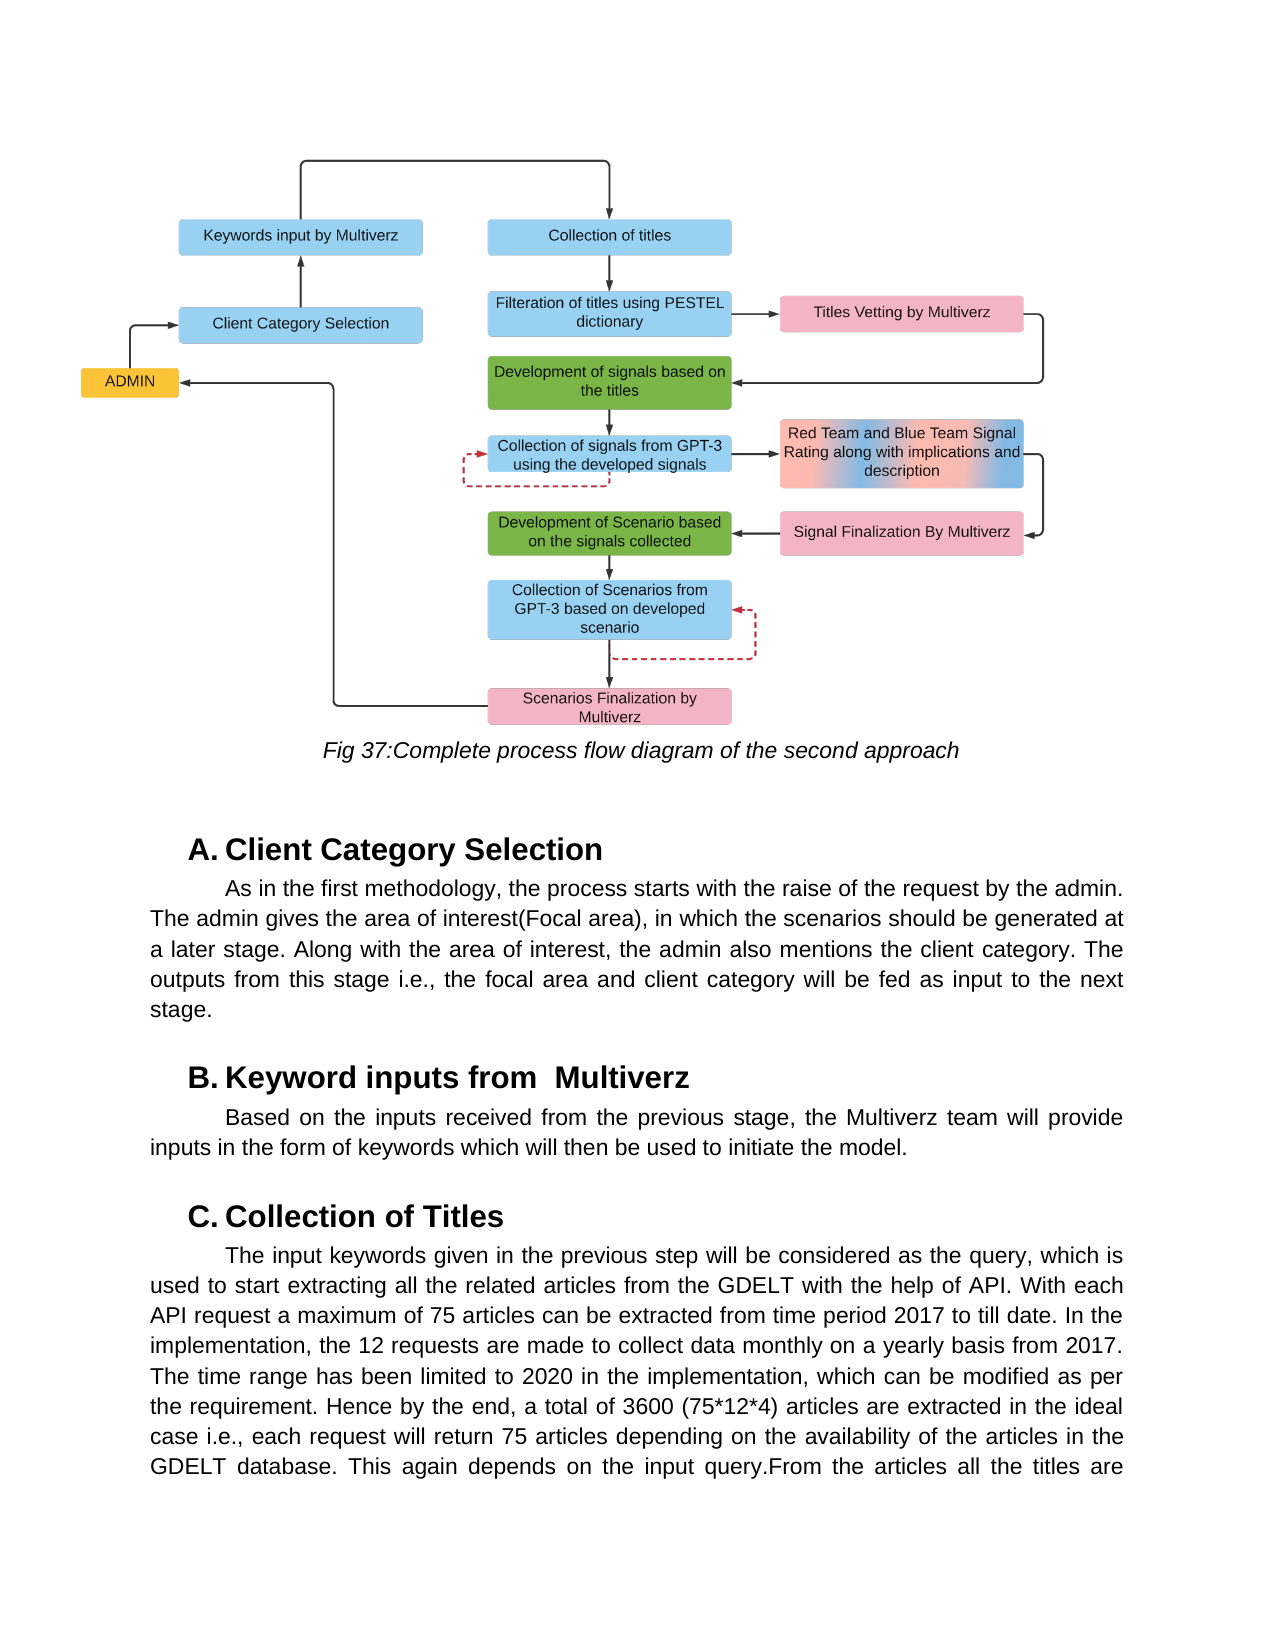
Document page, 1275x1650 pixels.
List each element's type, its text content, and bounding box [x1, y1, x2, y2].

text Fig 37:Complete process flow diagram of the second approach [141, 737, 1144, 763]
text Based on the inputs received from the previous stage, the Multiverz team will provide inputs in the form of keywords which will then be used to initiate the model. [150, 1104, 1125, 1160]
text As in the first methodology, the process starts with the raise of the request by the admin. The admin gives the area of interest(Focal area), in which the scenarios should be generated at a later stage. Along with the area of interest, the admin also mentions the client category. The outputs from this stage i.e., the focal area and client category will be fed as input to the next stage. [150, 875, 1125, 1022]
subtitle Keyword inputs from Multiverz [187, 1059, 1125, 1096]
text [150, 1242, 1125, 1480]
picture [75, 150, 1050, 734]
subtitle Collection of Titles [187, 1198, 1125, 1233]
subtitle Client Category Selection [187, 831, 1125, 867]
